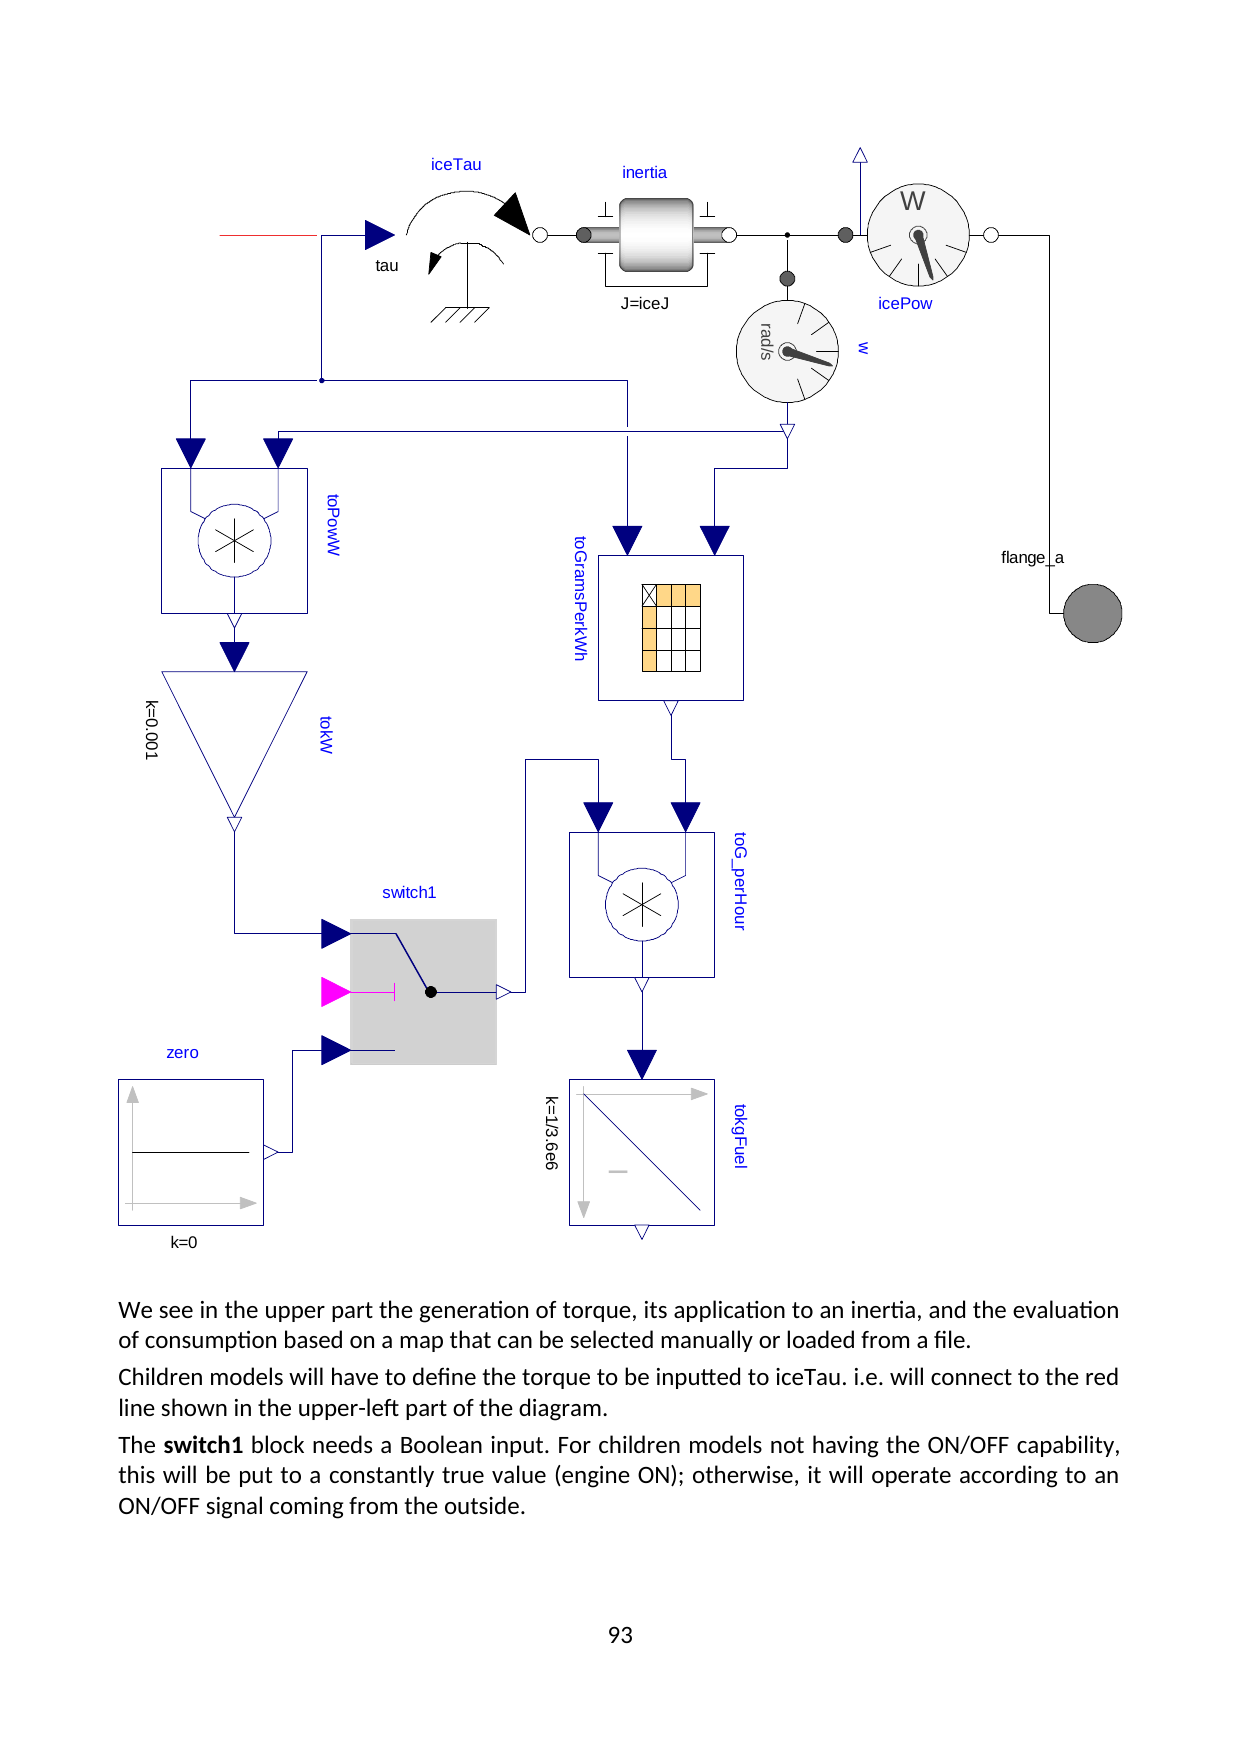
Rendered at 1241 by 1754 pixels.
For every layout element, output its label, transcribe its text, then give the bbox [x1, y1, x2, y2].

text The switch1 block needs a Boolean input. For children models not having the ON/OFF capability, this will be put to a constantly true value (engine ON); otherwise, it will operate according to an ON/OFF signal coming from the outside. [118, 1429, 1122, 1520]
text Children models will have to define the torque to be inputted to iceTau. i.e. will connect to the red line shown in the upper-left part of the diagram. [118, 1361, 1122, 1422]
text We see in the upper part the generation of torque, its application to an inertia, and the evaluation of consumption based on a map that can be selected manually or loaded from a file. [118, 1294, 1122, 1355]
